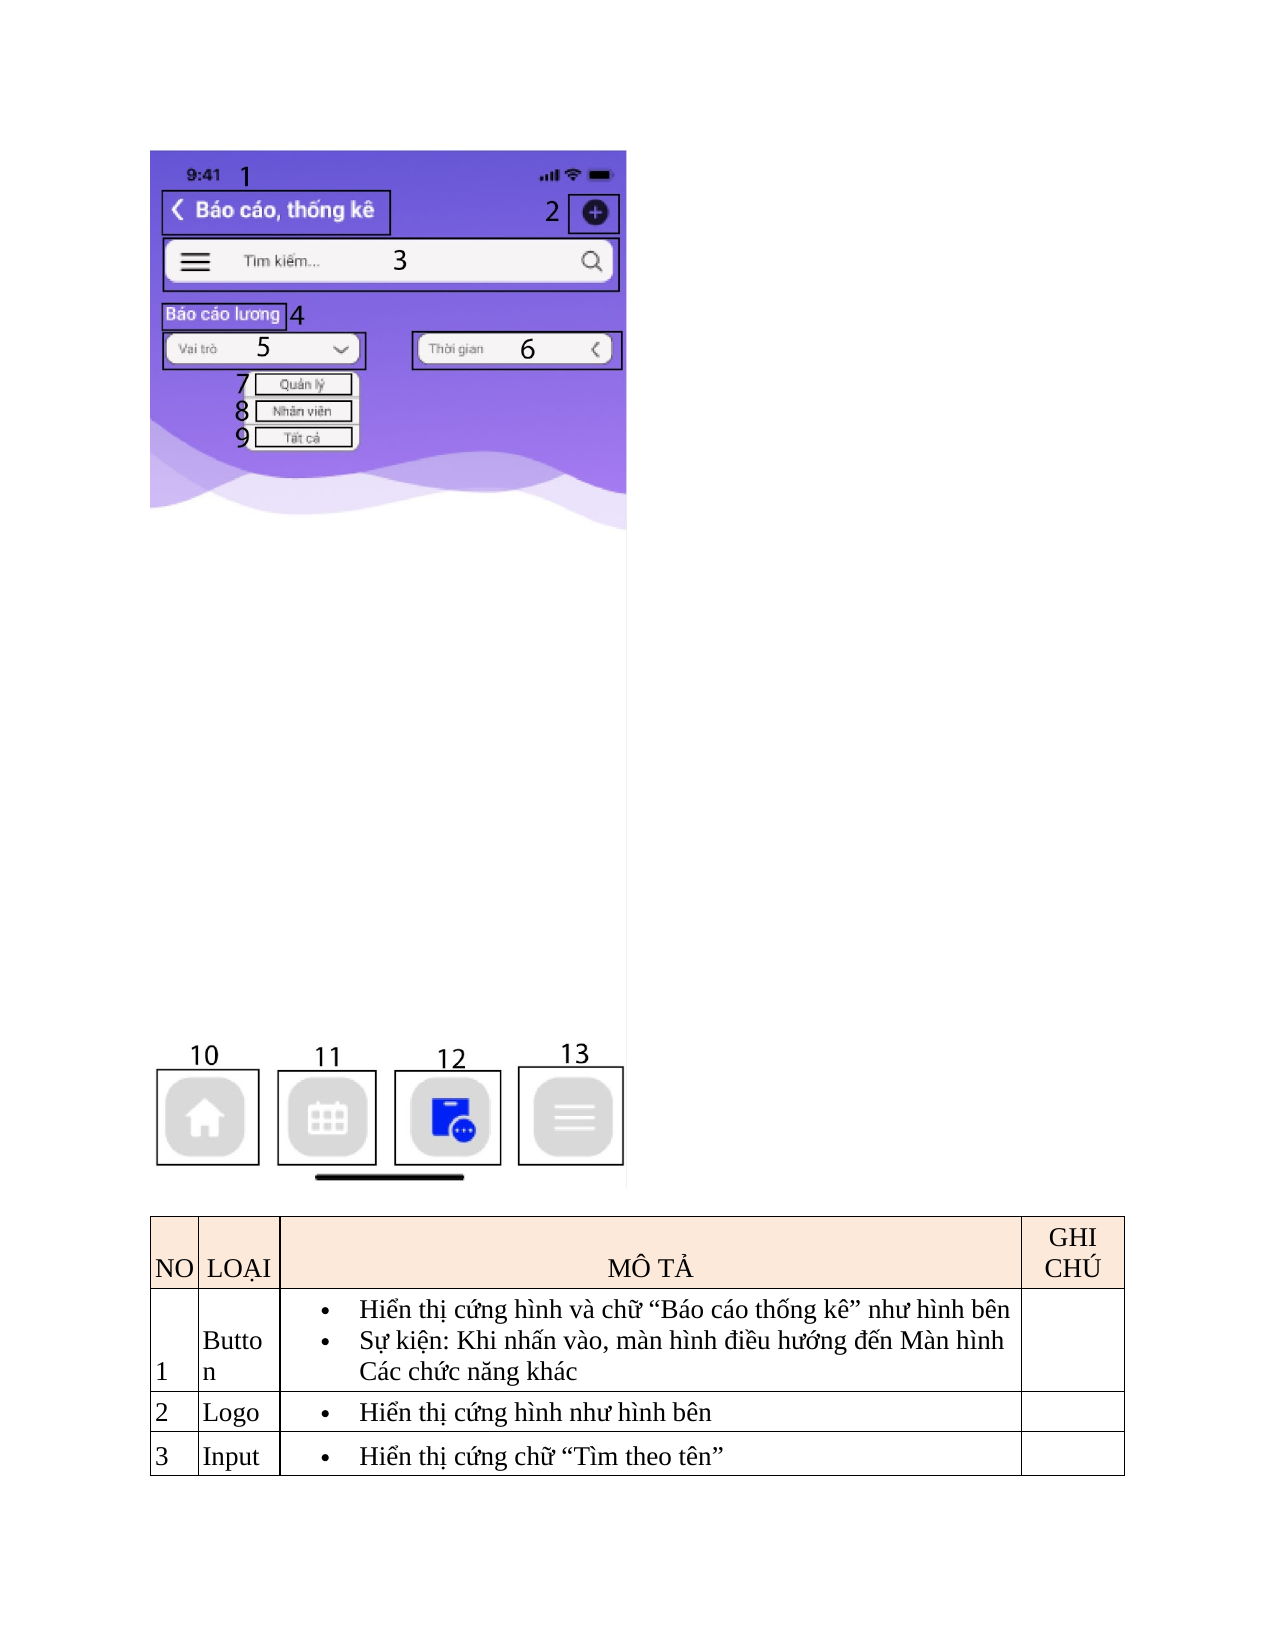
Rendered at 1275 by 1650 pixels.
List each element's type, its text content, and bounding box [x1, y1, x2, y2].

picture [150, 150, 627, 1188]
table_cell [1022, 1432, 1124, 1475]
table_cell Logo [199, 1392, 279, 1431]
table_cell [281, 1432, 1021, 1475]
table_cell [1022, 1289, 1124, 1391]
table_cell Hiển thị cứng hình và chữ “Báo cáo thống kê” như hình bên Sự kiện: Khi nhấn vào, màn hình điều hướng đến Màn hình Các chức năng khác [281, 1289, 1021, 1391]
table_header GHI CHÚ [1022, 1217, 1124, 1288]
table_cell 3 [151, 1432, 198, 1475]
table_header MÔ TẢ [281, 1217, 1021, 1288]
table_header LOẠI [199, 1217, 279, 1288]
table_cell Button [199, 1289, 279, 1391]
table_cell Input Button [199, 1432, 279, 1475]
table_cell [1022, 1392, 1124, 1431]
table_cell 1 [151, 1289, 198, 1391]
table_header NO [151, 1217, 198, 1288]
table_cell 2 [151, 1392, 198, 1431]
table_cell Hiển thị cứng hình như hình bên [281, 1392, 1021, 1431]
